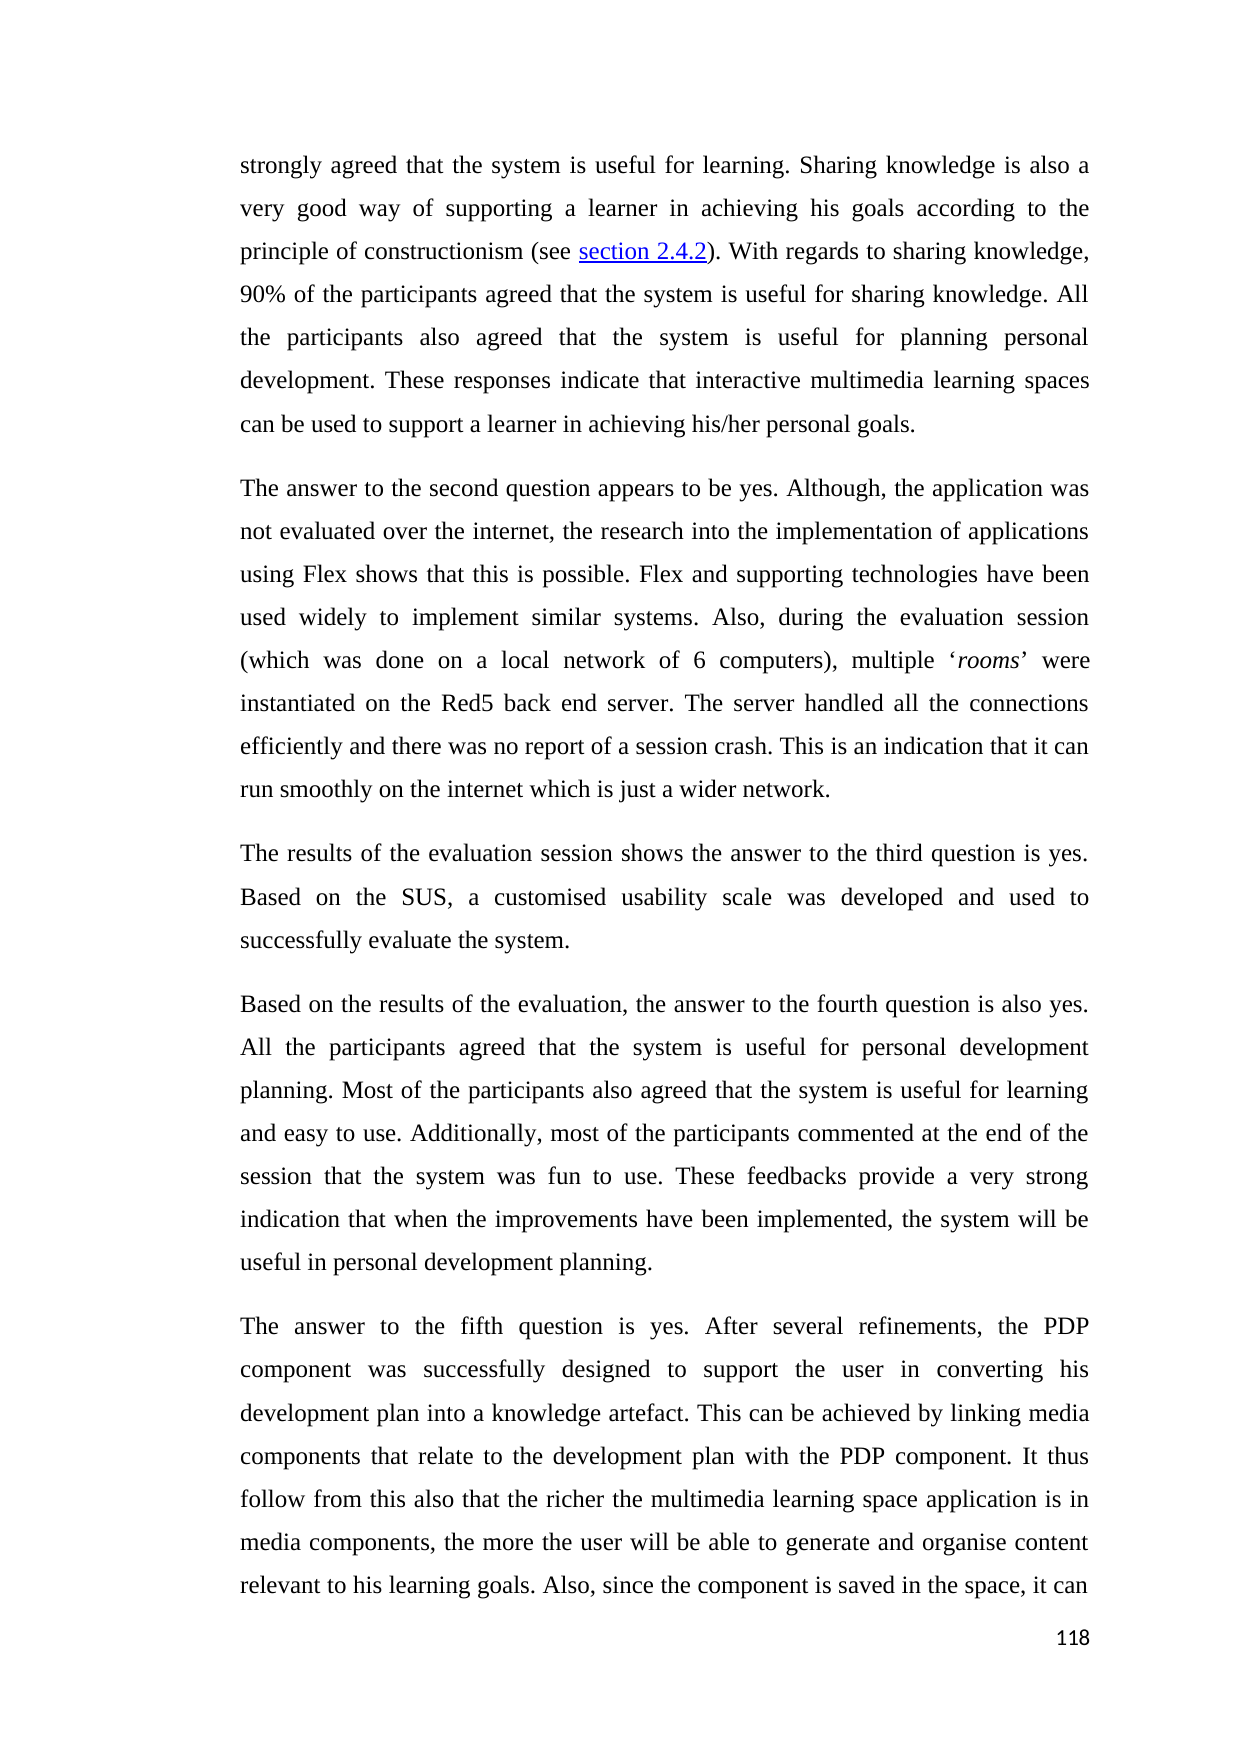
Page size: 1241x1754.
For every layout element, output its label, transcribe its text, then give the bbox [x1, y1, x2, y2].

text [240, 150, 1090, 437]
text Based on the results of the evaluation, the answer to the fourth question is also yes. All the participants agreed that the system is useful for personal development planning. Most of the participants also agreed that the system is useful for learning and easy to use. Additionally, most of the participants commented at the end of the session that the system was fun to use. These feedbacks provide a very strong indication that when the improvements have been implemented, the system will be useful in personal development planning. [240, 989, 1090, 1276]
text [240, 1311, 1090, 1599]
text The results of the evaluation session shows the answer to the third question is yes. Based on the SUS, a customised usability scale was developed and used to successfully evaluate the system. [240, 838, 1090, 953]
text The answer to the second question appears to be yes. Although, the application was not evaluated over the internet, the research into the implementation of applications using Flex shows that this is possible. Flex and supporting technologies have been used widely to implement similar systems. Also, during the evaluation session (which was done on a local network of 6 computers), multiple ‘rooms’ were instantiated on the Red5 back end server. The server handled all the connections efficiently and there was no report of a session crash. This is an indication that it can run smoothly on the internet which is just a wider network. [240, 473, 1090, 803]
